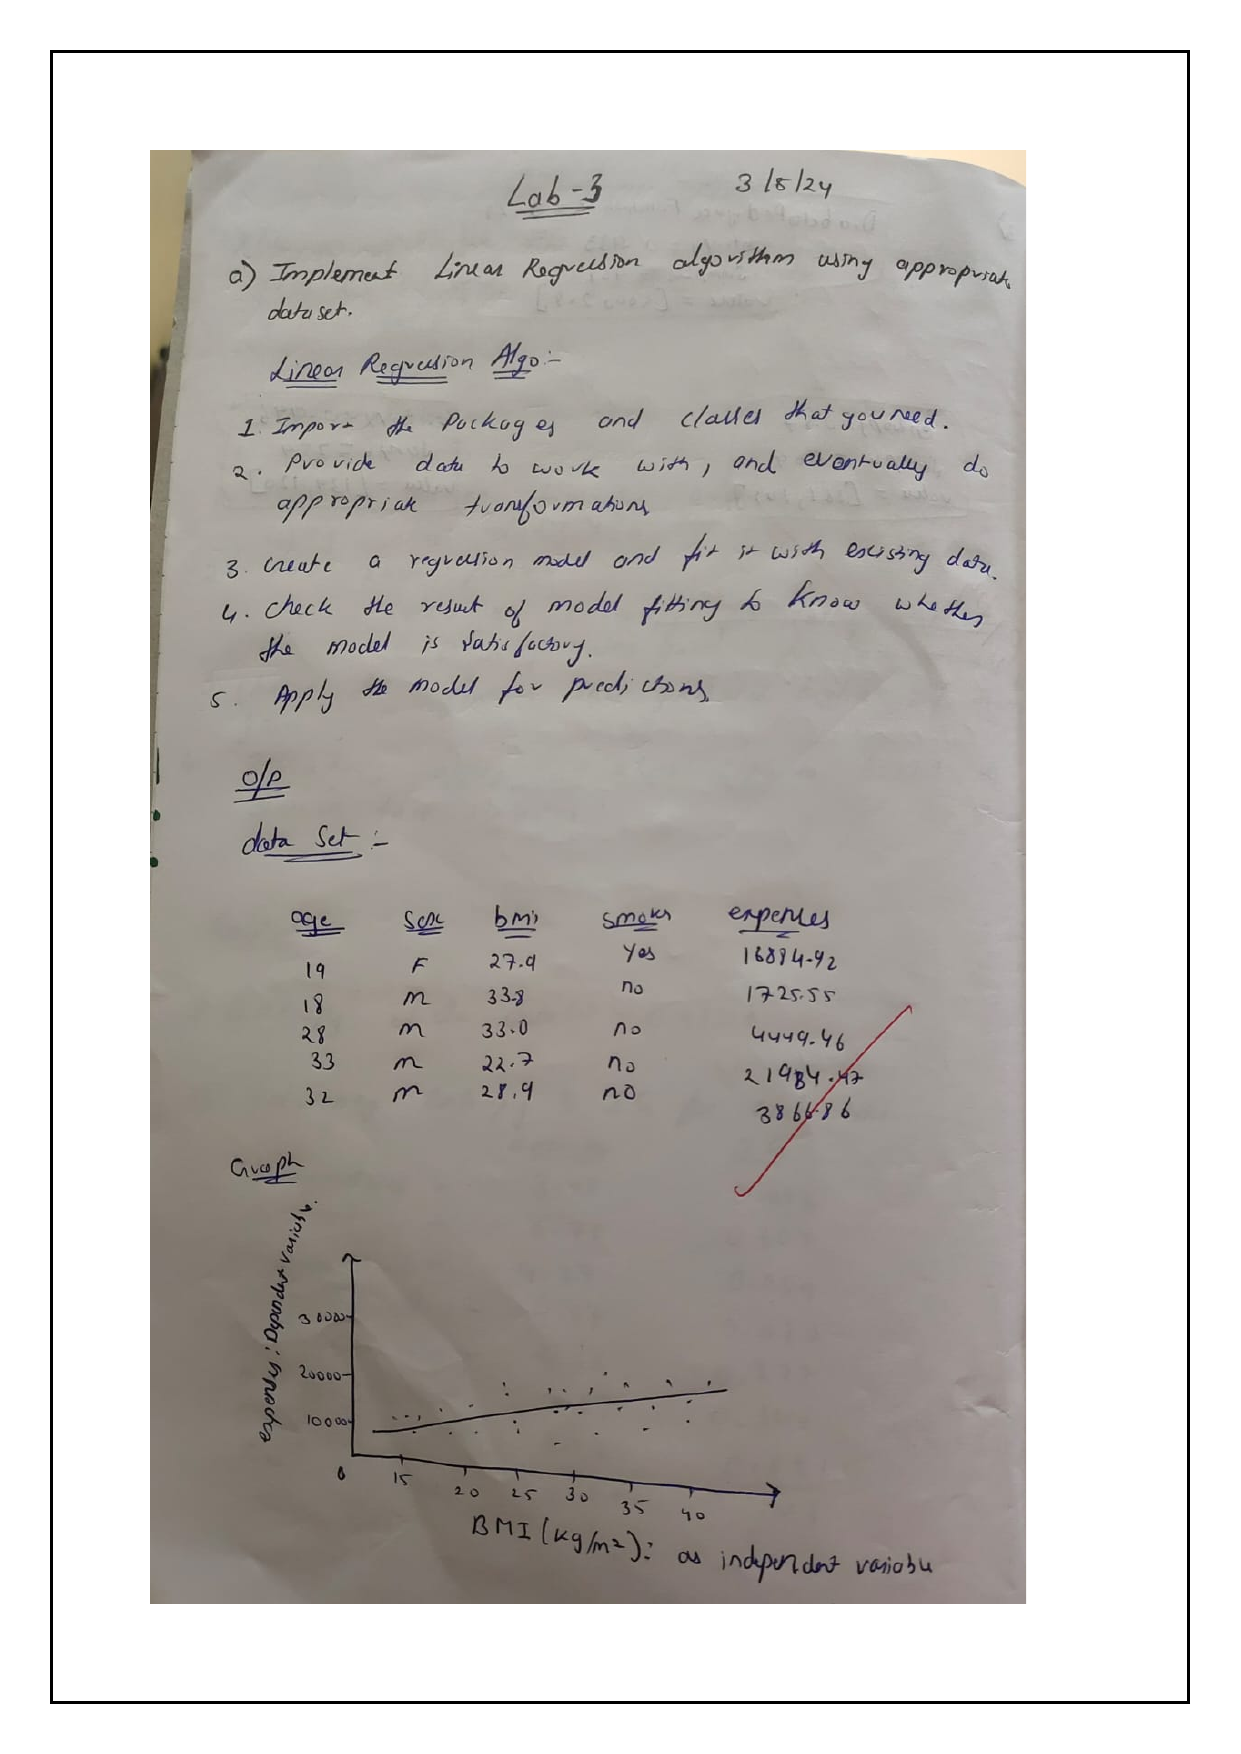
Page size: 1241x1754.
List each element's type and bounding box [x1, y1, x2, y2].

picture [150, 150, 1027, 1604]
